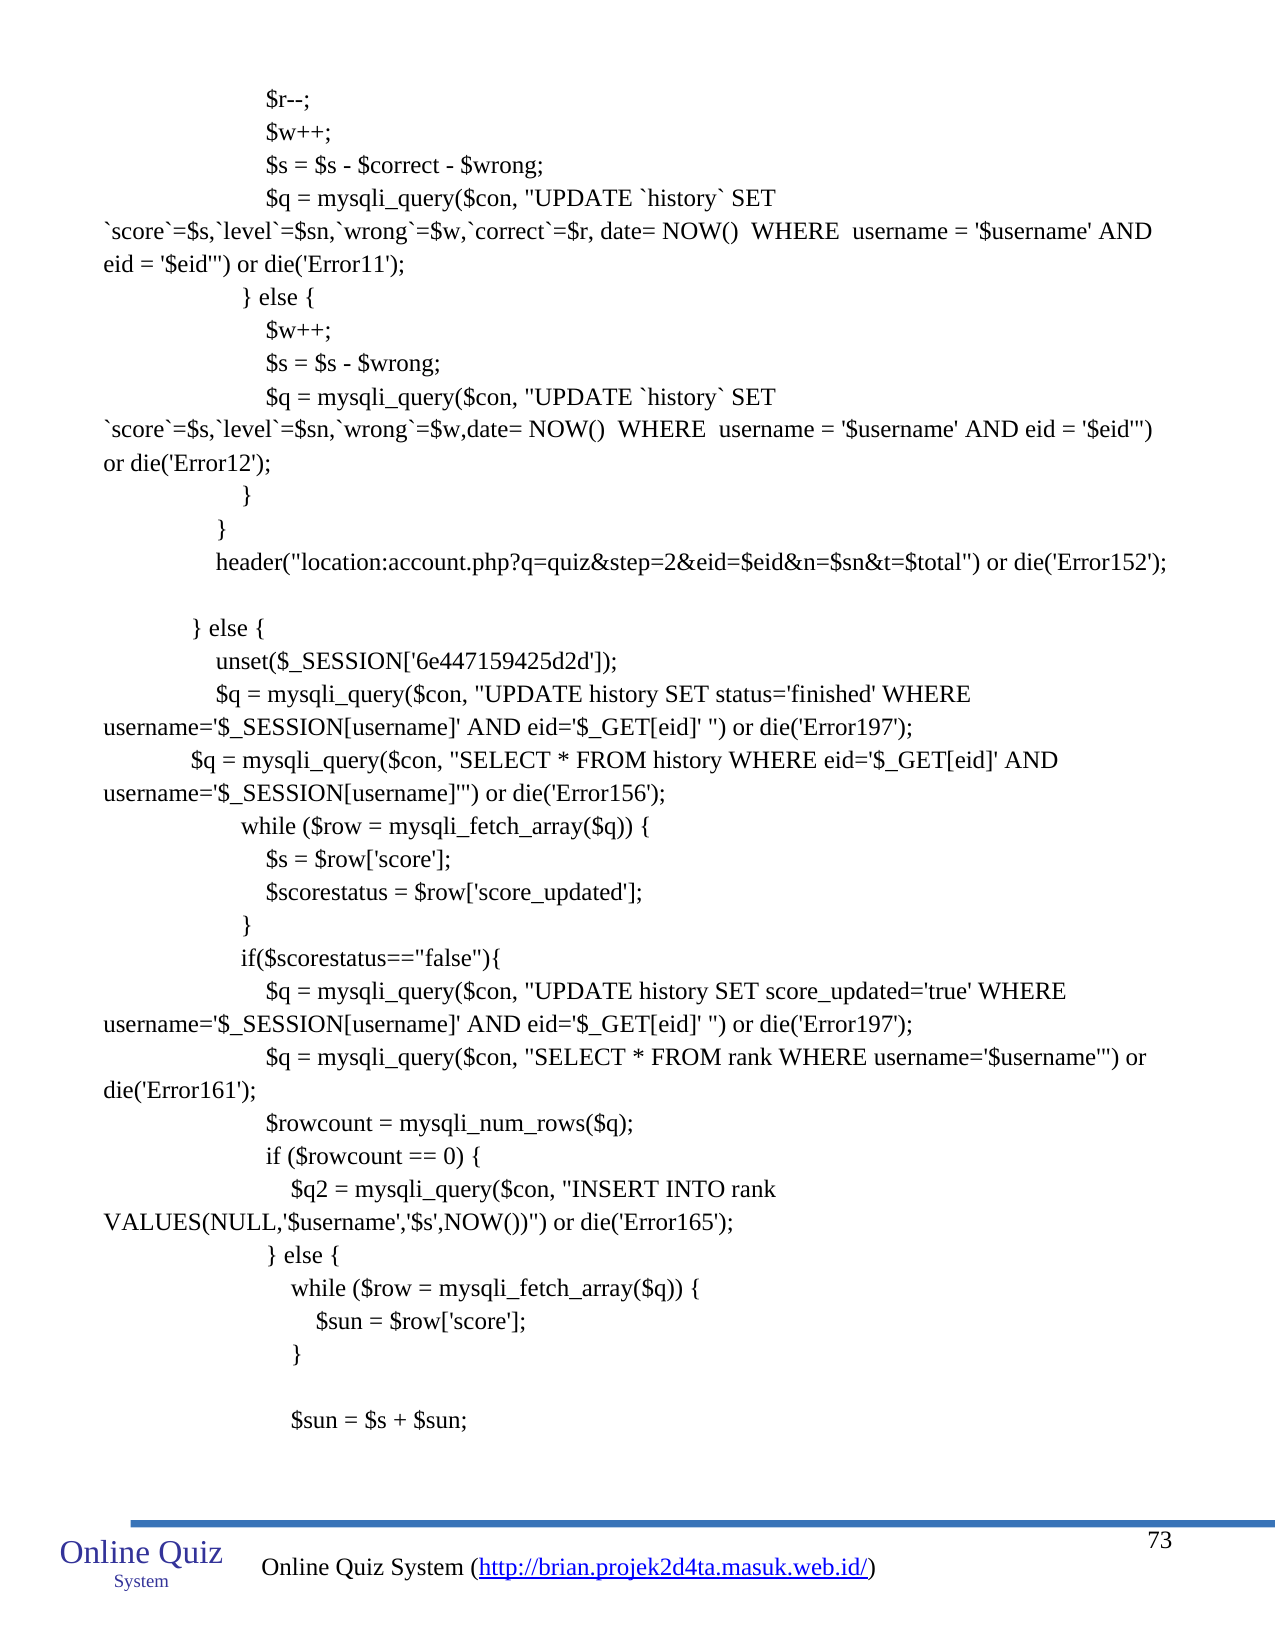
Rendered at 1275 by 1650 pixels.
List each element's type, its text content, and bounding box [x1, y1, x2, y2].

text $q = mysqli_query($con, "UPDATE `history` SET `score`=$s,`level`=$sn,`wrong`=$w,date= NOW() WHERE username = '$username' AND eid = '$eid'") or die('Error12'); [103, 382, 1172, 476]
text } else { [103, 282, 1172, 311]
text if ($rowcount == 0) { [103, 1141, 1172, 1170]
text unset($_SESSION['6e447159425d2d']); [103, 646, 1172, 674]
text if($scorestatus=="false"){ [103, 943, 1172, 972]
text } [103, 1339, 1172, 1368]
text $rowcount = mysqli_num_rows($q); [103, 1108, 1172, 1137]
text $s = $row['score']; [103, 844, 1172, 873]
text $q = mysqli_query($con, "SELECT * FROM history WHERE eid='$_GET[eid]' AND username='$_SESSION[username]'") or die('Error156'); [103, 745, 1172, 807]
text $sun = $s + $sun; [103, 1405, 1172, 1434]
text $q2 = mysqli_query($con, "INSERT INTO rank VALUES(NULL,'$username','$s',NOW())") or die('Error165'); [103, 1174, 1172, 1236]
text } else { [103, 1240, 1172, 1269]
text } [103, 514, 1172, 542]
text } else { [103, 613, 1172, 641]
text $w++; [103, 117, 1172, 146]
text $q = mysqli_query($con, "UPDATE history SET score_updated='true' WHERE username='$_SESSION[username]' AND eid='$_GET[eid]' ") or die('Error197'); [103, 976, 1172, 1038]
text $s = $s - $correct - $wrong; [103, 150, 1172, 179]
text $s = $s - $wrong; [103, 348, 1172, 377]
text $q = mysqli_query($con, "UPDATE `history` SET `score`=$s,`level`=$sn,`wrong`=$w,`correct`=$r, date= NOW() WHERE username = '$username' AND eid = '$eid'") or die('Error11'); [103, 183, 1172, 278]
text $w++; [103, 316, 1172, 344]
text } [103, 481, 1172, 509]
text $q = mysqli_query($con, "SELECT * FROM rank WHERE username='$username'") or die('Error161'); [103, 1042, 1172, 1104]
text $scorestatus = $row['score_updated']; [103, 877, 1172, 906]
text while ($row = mysqli_fetch_array($q)) { [103, 1273, 1172, 1302]
text header("location:account.php?q=quiz&step=2&eid=$eid&n=$sn&t=$total") or die('Error152'); [103, 547, 1172, 575]
text $sun = $row['score']; [103, 1306, 1172, 1335]
text while ($row = mysqli_fetch_array($q)) { [103, 811, 1172, 839]
text $q = mysqli_query($con, "UPDATE history SET status='finished' WHERE username='$_SESSION[username]' AND eid='$_GET[eid]' ") or die('Error197'); [103, 679, 1172, 741]
text $r--; [103, 84, 1172, 113]
text } [103, 910, 1172, 939]
